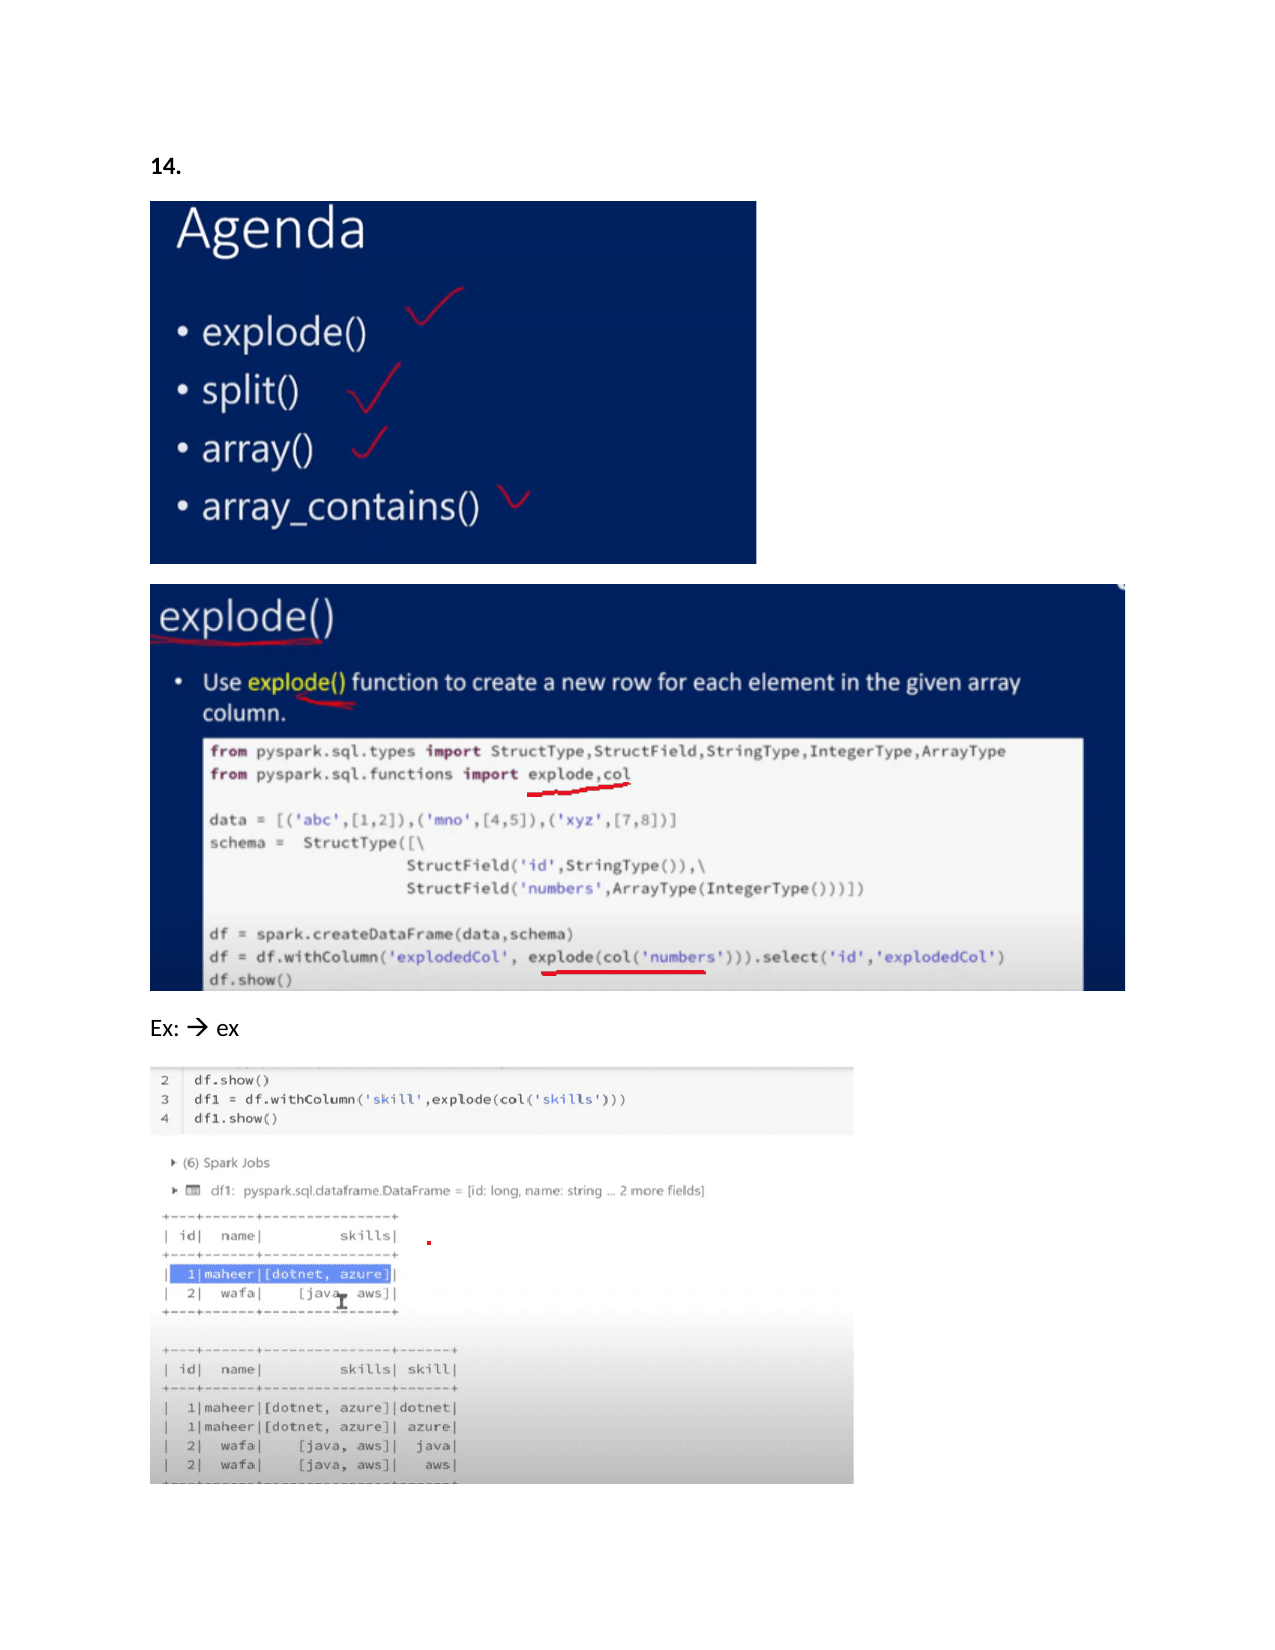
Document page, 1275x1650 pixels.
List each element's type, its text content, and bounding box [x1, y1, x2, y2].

text 14. [150, 150, 1125, 181]
picture [150, 201, 757, 564]
picture [150, 584, 1125, 991]
picture [150, 1063, 854, 1484]
text Ex: ex [150, 1012, 1125, 1042]
